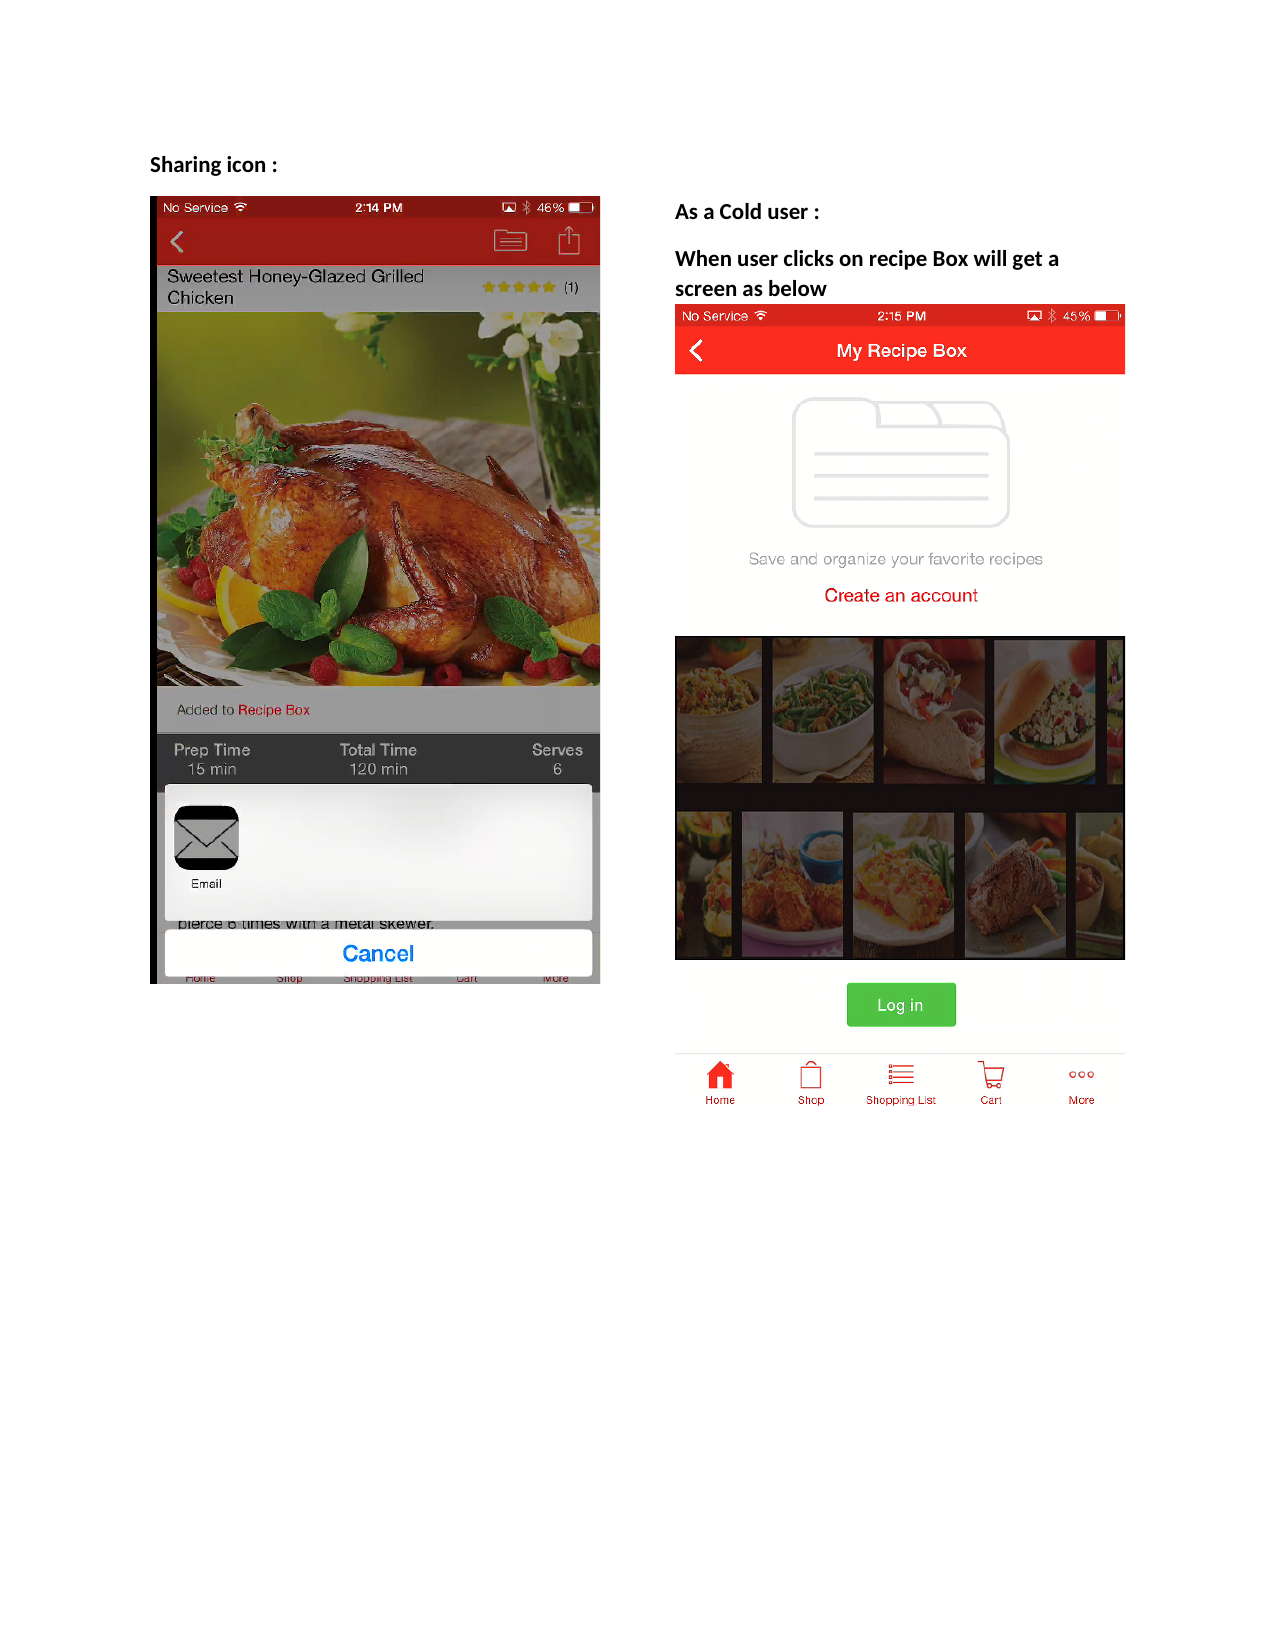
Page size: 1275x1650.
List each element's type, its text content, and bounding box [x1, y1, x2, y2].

text Sharing icon : [150, 150, 600, 178]
text As a Cold user : [675, 197, 1125, 225]
text When user clicks on recipe Box will get a screen as below [675, 244, 1125, 304]
picture [150, 196, 600, 984]
picture [675, 304, 1125, 1106]
